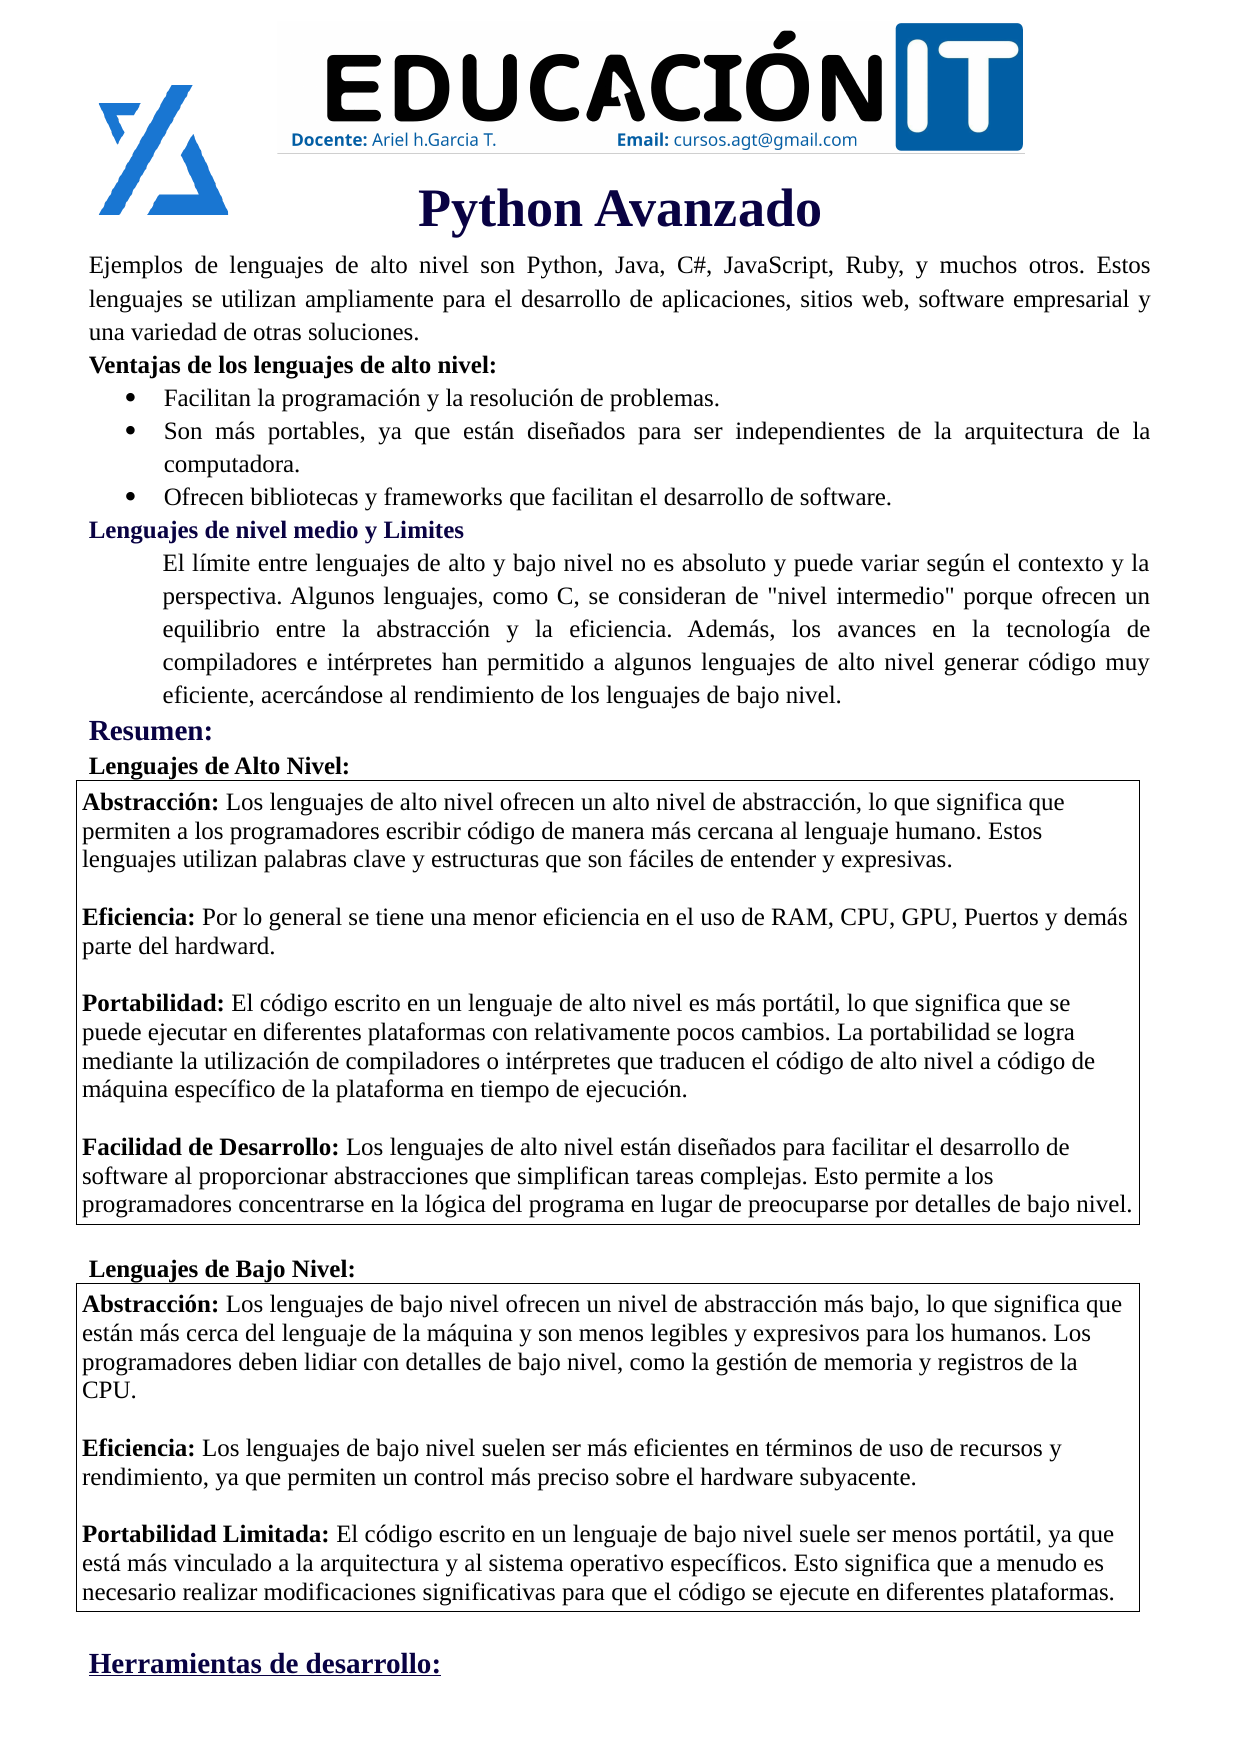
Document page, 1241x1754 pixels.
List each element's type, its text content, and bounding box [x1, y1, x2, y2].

text Lenguajes de Bajo Nivel: [88, 1254, 1152, 1282]
list Ofrecen bibliotecas y frameworks que facilitan el desarrollo de software. [126, 482, 1152, 511]
picture [277, 21, 1025, 154]
text Resumen: [88, 713, 1152, 746]
text Lenguajes de Alto Nivel: [88, 751, 1152, 780]
text Lenguajes de nivel medio y Limites [88, 515, 1152, 543]
list Facilitan la programación y la resolución de problemas. [126, 383, 1152, 411]
picture [98, 85, 229, 215]
table_header Abstracción: Los lenguajes de bajo nivel ofrecen un nivel de abstracción más bajo, lo que significa que están más cerca del lenguaje de la máquina y son menos legibles y expresivos para los humanos. Los programadores deben lidiar con detalles de bajo nivel, como la gestión de memoria y registros de la CPU. Eficiencia: Los lenguajes de bajo nivel suelen ser más eficientes en términos de uso de recursos y rendimiento, ya que permiten un control más preciso sobre el hardware subyacente. Portabilidad Limitada: El código escrito en un lenguaje de bajo nivel suele ser menos portátil, ya que está más vinculado a la arquitectura y al sistema operativo específicos. Esto significa que a menudo es necesario realizar modificaciones significativas para que el código se ejecute en diferentes plataformas. [77, 1284, 1139, 1611]
text Ventajas de los lenguajes de alto nivel: [88, 350, 1152, 378]
list Son más portables, ya que están diseñados para ser independientes de la arquitectura de la computadora. [126, 416, 1152, 477]
text Ejemplos de lenguajes de alto nivel son Python, Java, C#, JavaScript, Ruby, y muchos otros. Estos lenguajes se utilizan ampliamente para el desarrollo de aplicaciones, sitios web, software empresarial y una variedad de otras soluciones. [88, 251, 1152, 345]
text Herramientas de desarrollo: [88, 1646, 1152, 1679]
table_header Abstracción: Los lenguajes de alto nivel ofrecen un alto nivel de abstracción, lo que significa que permiten a los programadores escribir código de manera más cercana al lenguaje humano. Estos lenguajes utilizan palabras clave y estructuras que son fáciles de entender y expresivas. Eficiencia: Por lo general se tiene una menor eficiencia en el uso de RAM, CPU, GPU, Puertos y demás parte del hardward. Portabilidad: El código escrito en un lenguaje de alto nivel es más portátil, lo que significa que se puede ejecutar en diferentes plataformas con relativamente pocos cambios. La portabilidad se logra mediante la utilización de compiladores o intérpretes que traducen el código de alto nivel a código de máquina específico de la plataforma en tiempo de ejecución. Facilidad de Desarrollo: Los lenguajes de alto nivel están diseñados para facilitar el desarrollo de software al proporcionar abstracciones que simplifican tareas complejas. Esto permite a los programadores concentrarse en la lógica del programa en lugar de preocuparse por detalles de bajo nivel. [77, 781, 1139, 1224]
text El límite entre lenguajes de alto y bajo nivel no es absoluto y puede variar según el contexto y la perspectiva. Algunos lenguajes, como C, se consideran de "nivel intermedio" porque ofrecen un equilibrio entre la abstracción y la eficiencia. Además, los avances en la tecnología de compiladores e intérpretes han permitido a algunos lenguajes de alto nivel generar código muy eficiente, acercándose al rendimiento de los lenguajes de bajo nivel. [162, 548, 1152, 709]
